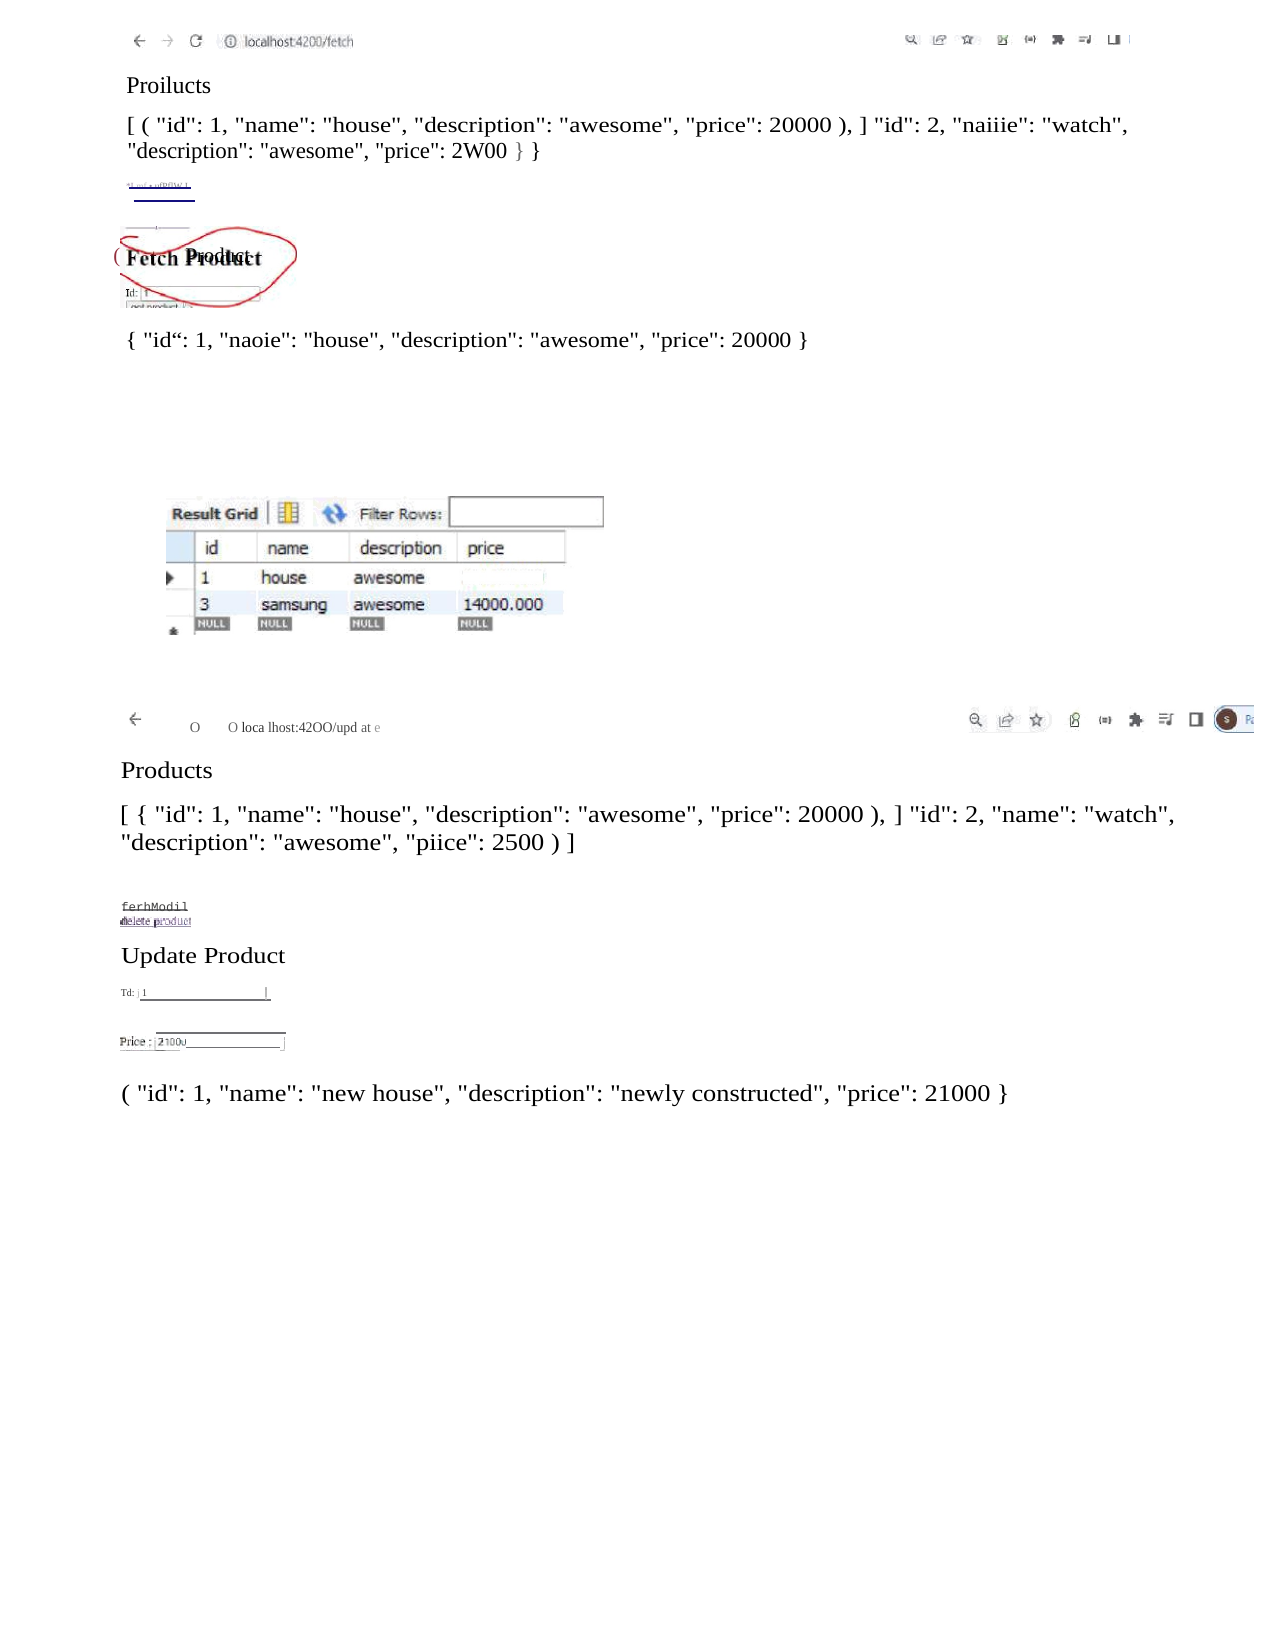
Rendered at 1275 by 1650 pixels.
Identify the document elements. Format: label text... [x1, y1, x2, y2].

subtitle ( "id": 1, "name": "new house", "description": "newly constructed", "price": 21000 } [121, 1079, 1275, 1106]
text [ { "id": 1, "name": "house", "description": "awesome", "price": 20000 ), ] "id": 2, "name": "watch", "description": "awesome", "piice": 2500 ) ] [120, 801, 1275, 856]
text [ ( "id": 1, "name": "house", "description": "awesome", "price": 20000 ), ] "id": 2, "naiiie": "watch", [127, 112, 1275, 137]
text Update Product [121, 910, 1275, 968]
picture [120, 1036, 186, 1051]
picture [905, 35, 1130, 45]
picture [120, 226, 297, 243]
text { "id“: 1, "naoie": "house", "description": "awesome", "price": 20000 } [125, 327, 1275, 352]
picture [129, 712, 142, 726]
picture [280, 1037, 285, 1051]
picture [166, 496, 604, 635]
text O O loca lhost:42OO/upd at e [189, 705, 1275, 735]
text "description": "awesome", "price": 2W00 } } [127, 137, 1275, 163]
picture [968, 705, 1254, 733]
text ( Product [113, 243, 1275, 267]
picture [134, 34, 353, 49]
subtitle Proilucts [126, 71, 1275, 98]
subtitle Products [121, 756, 1275, 784]
picture [120, 267, 297, 308]
